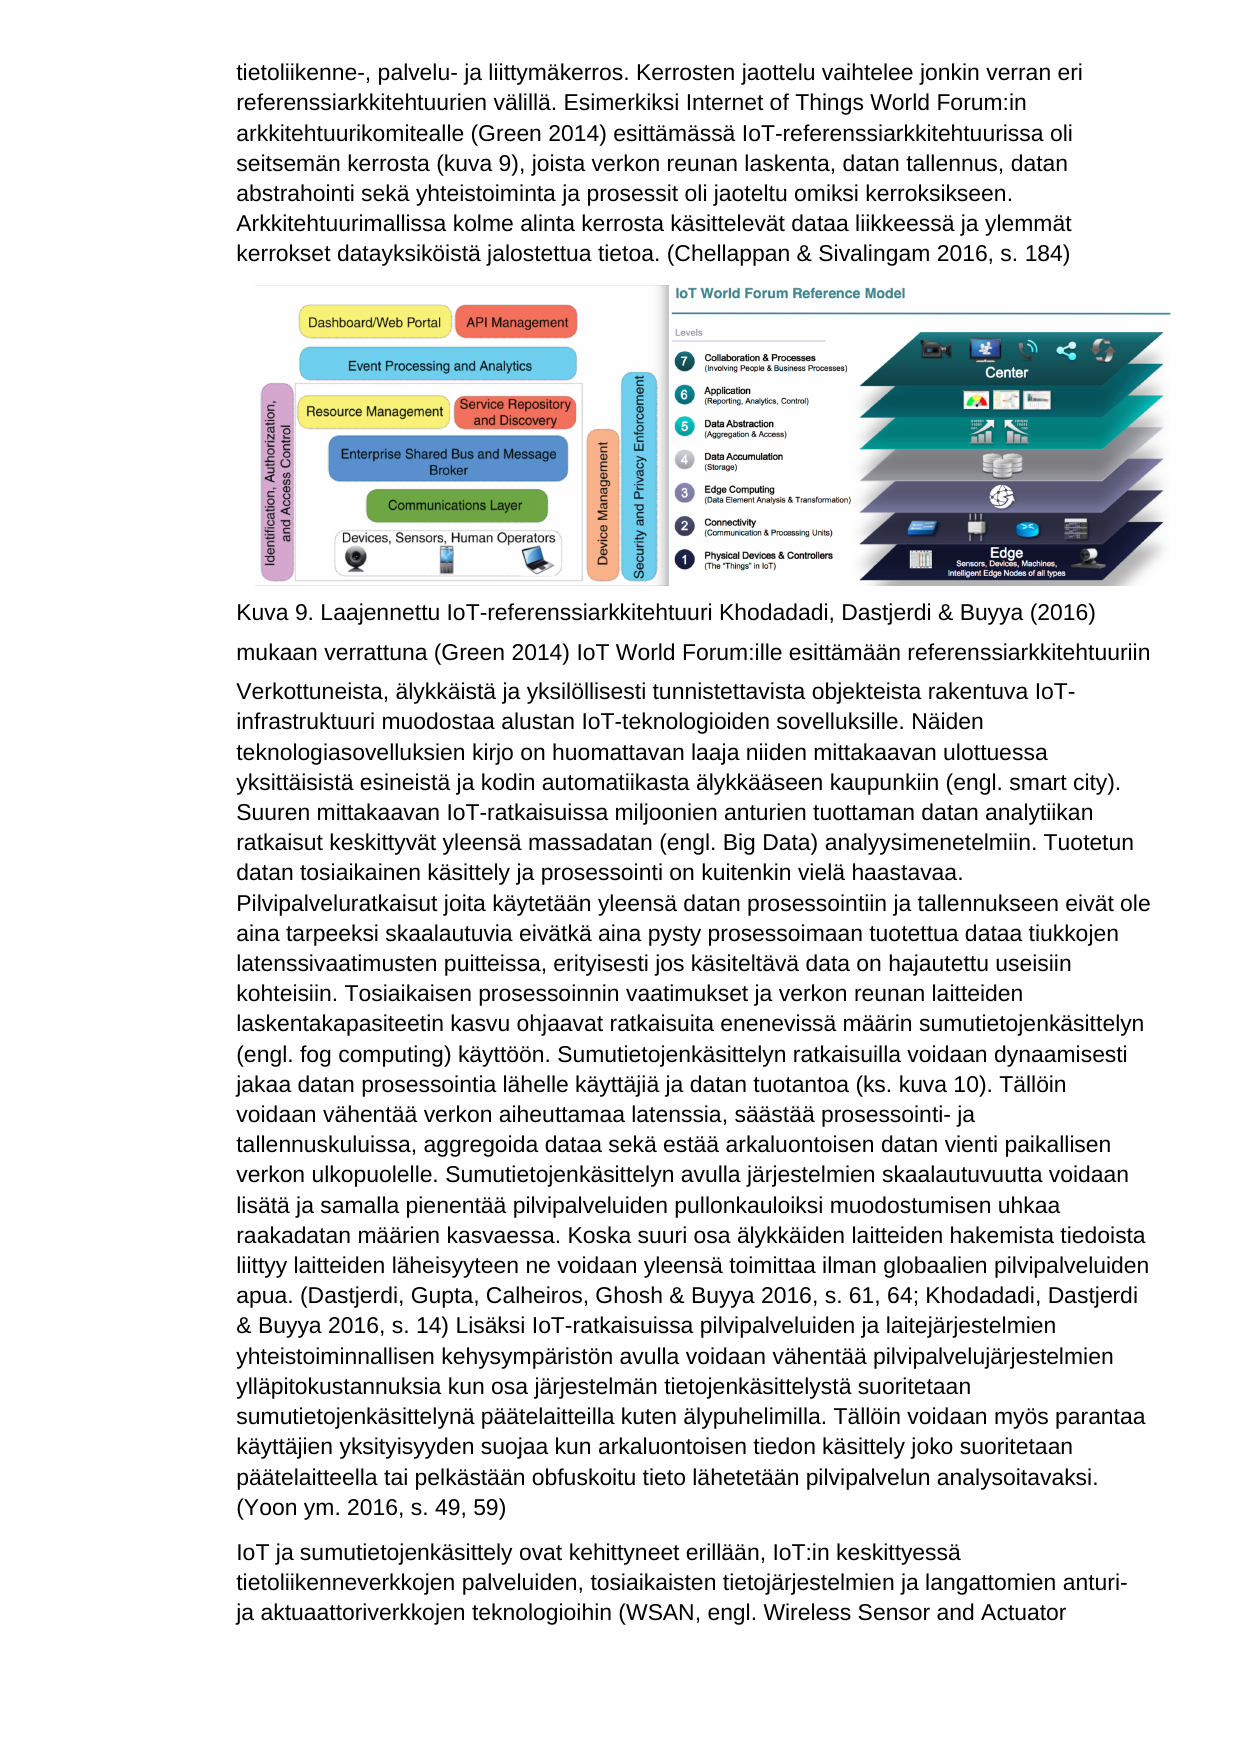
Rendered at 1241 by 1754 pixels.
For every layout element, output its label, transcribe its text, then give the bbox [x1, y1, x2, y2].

text Verkottuneista, älykkäistä ja yksilöllisesti tunnistettavista objekteista rakentuva IoT-infrastruktuuri muodostaa alustan IoT-teknologioiden sovelluksille. Näiden teknologiasovelluksien kirjo on huomattavan laaja niiden mittakaavan ulottuessa yksittäisistä esineistä ja kodin automatiikasta älykkääseen kaupunkiin (engl. smart city). Suuren mittakaavan IoT-ratkaisuissa miljoonien anturien tuottaman datan analytiikan ratkaisut keskittyvät yleensä massadatan (engl. Big Data) analyysimenetelmiin. Tuotetun datan tosiaikainen käsittely ja prosessointi on kuitenkin vielä haastavaa. Pilvipalveluratkaisut joita käytetään yleensä datan prosessointiin ja tallennukseen eivät ole aina tarpeeksi skaalautuvia eivätkä aina pysty prosessoimaan tuotettua dataa tiukkojen latenssivaatimusten puitteissa, erityisesti jos käsiteltävä data on hajautettu useisiin kohteisiin. Tosiaikaisen prosessoinnin vaatimukset ja verkon reunan laitteiden laskentakapasiteetin kasvu ohjaavat ratkaisuita enenevissä määrin sumutietojenkäsittelyn (engl. fog computing) käyttöön. Sumutietojenkäsittelyn ratkaisuilla voidaan dynaamisesti jakaa datan prosessointia lähelle käyttäjiä ja datan tuotantoa (ks. kuva 10). Tällöin voidaan vähentää verkon aiheuttamaa latenssia, säästää prosessointi- ja tallennuskuluissa, aggregoida dataa sekä estää arkaluontoisen datan vienti paikallisen verkon ulkopuolelle. Sumutietojenkäsittelyn avulla järjestelmien skaalautuvuutta voidaan lisätä ja samalla pienentää pilvipalveluiden pullonkauloiksi muodostumisen uhkaa raakadatan määrien kasvaessa. Koska suuri osa älykkäiden laitteiden hakemista tiedoista liittyy laitteiden läheisyyteen ne voidaan yleensä toimittaa ilman globaalien pilvipalveluiden apua. (Dastjerdi, Gupta, Calheiros, Ghosh & Buyya 2016, s. 61, 64; Khodadadi, Dastjerdi & Buyya 2016, s. 14) Lisäksi IoT-ratkaisuissa pilvipalveluiden ja laitejärjestelmien yhteistoiminnallisen kehysympäristön avulla voidaan vähentää pilvipalvelujärjestelmien ylläpitokustannuksia kun osa järjestelmän tietojenkäsittelystä suoritetaan sumutietojenkäsittelynä päätelaitteilla kuten älypuhelimilla. Tällöin voidaan myös parantaa käyttäjien yksityisyyden suojaa kun arkaluontoisen tiedon käsittely joko suoritetaan päätelaitteella tai pelkästään obfuskoitu tieto lähetetään pilvipalvelun analysoitavaksi. (Yoon ym. 2016, s. 49, 59) [236, 678, 1152, 1520]
picture [255, 285, 1171, 586]
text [236, 1538, 1152, 1625]
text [236, 59, 1152, 267]
